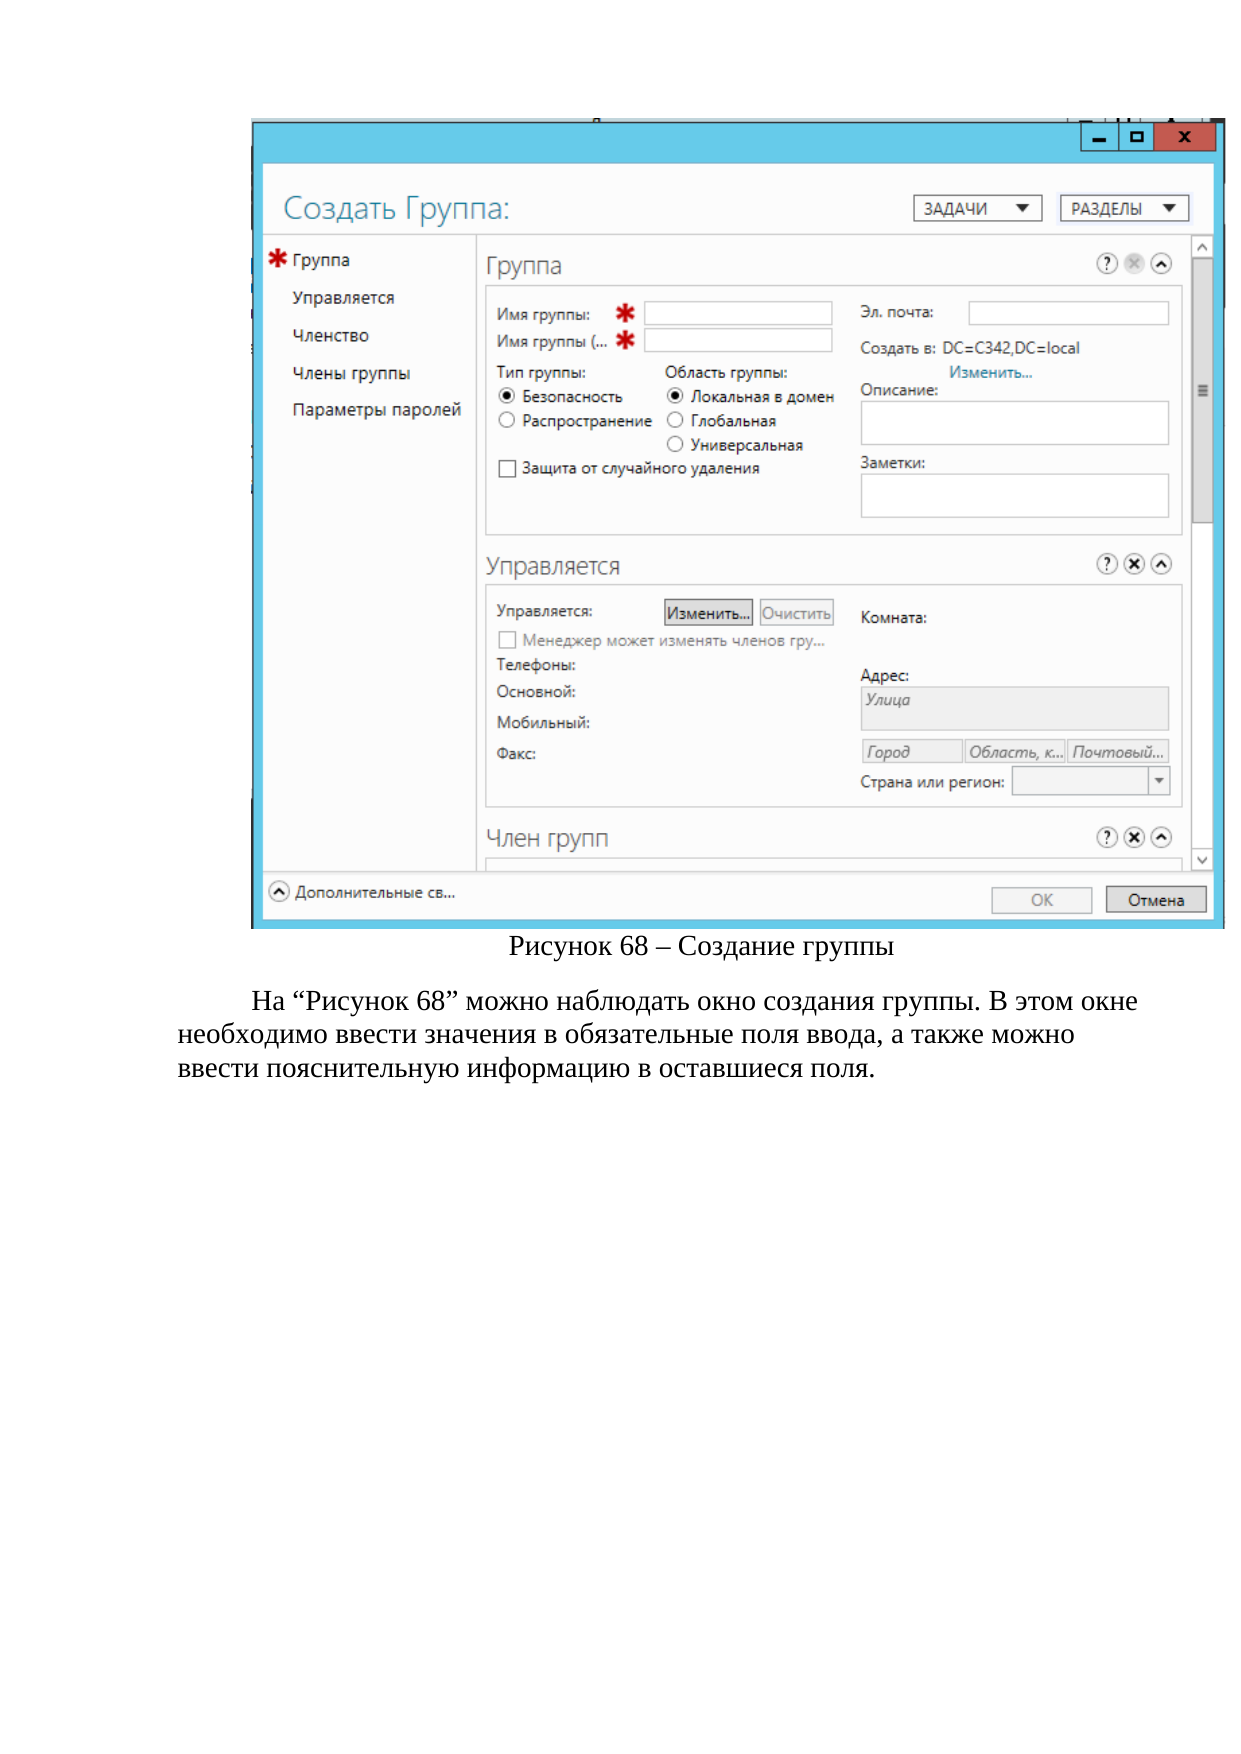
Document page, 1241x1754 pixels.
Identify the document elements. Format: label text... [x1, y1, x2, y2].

picture [251, 118, 1226, 929]
text На “Рисунок 68” можно наблюдать окно создания группы. В этом окне необходимо ввести значения в обязательные поля ввода, а также можно ввести пояснительную информацию в оставшиеся поля. [177, 983, 1152, 1083]
